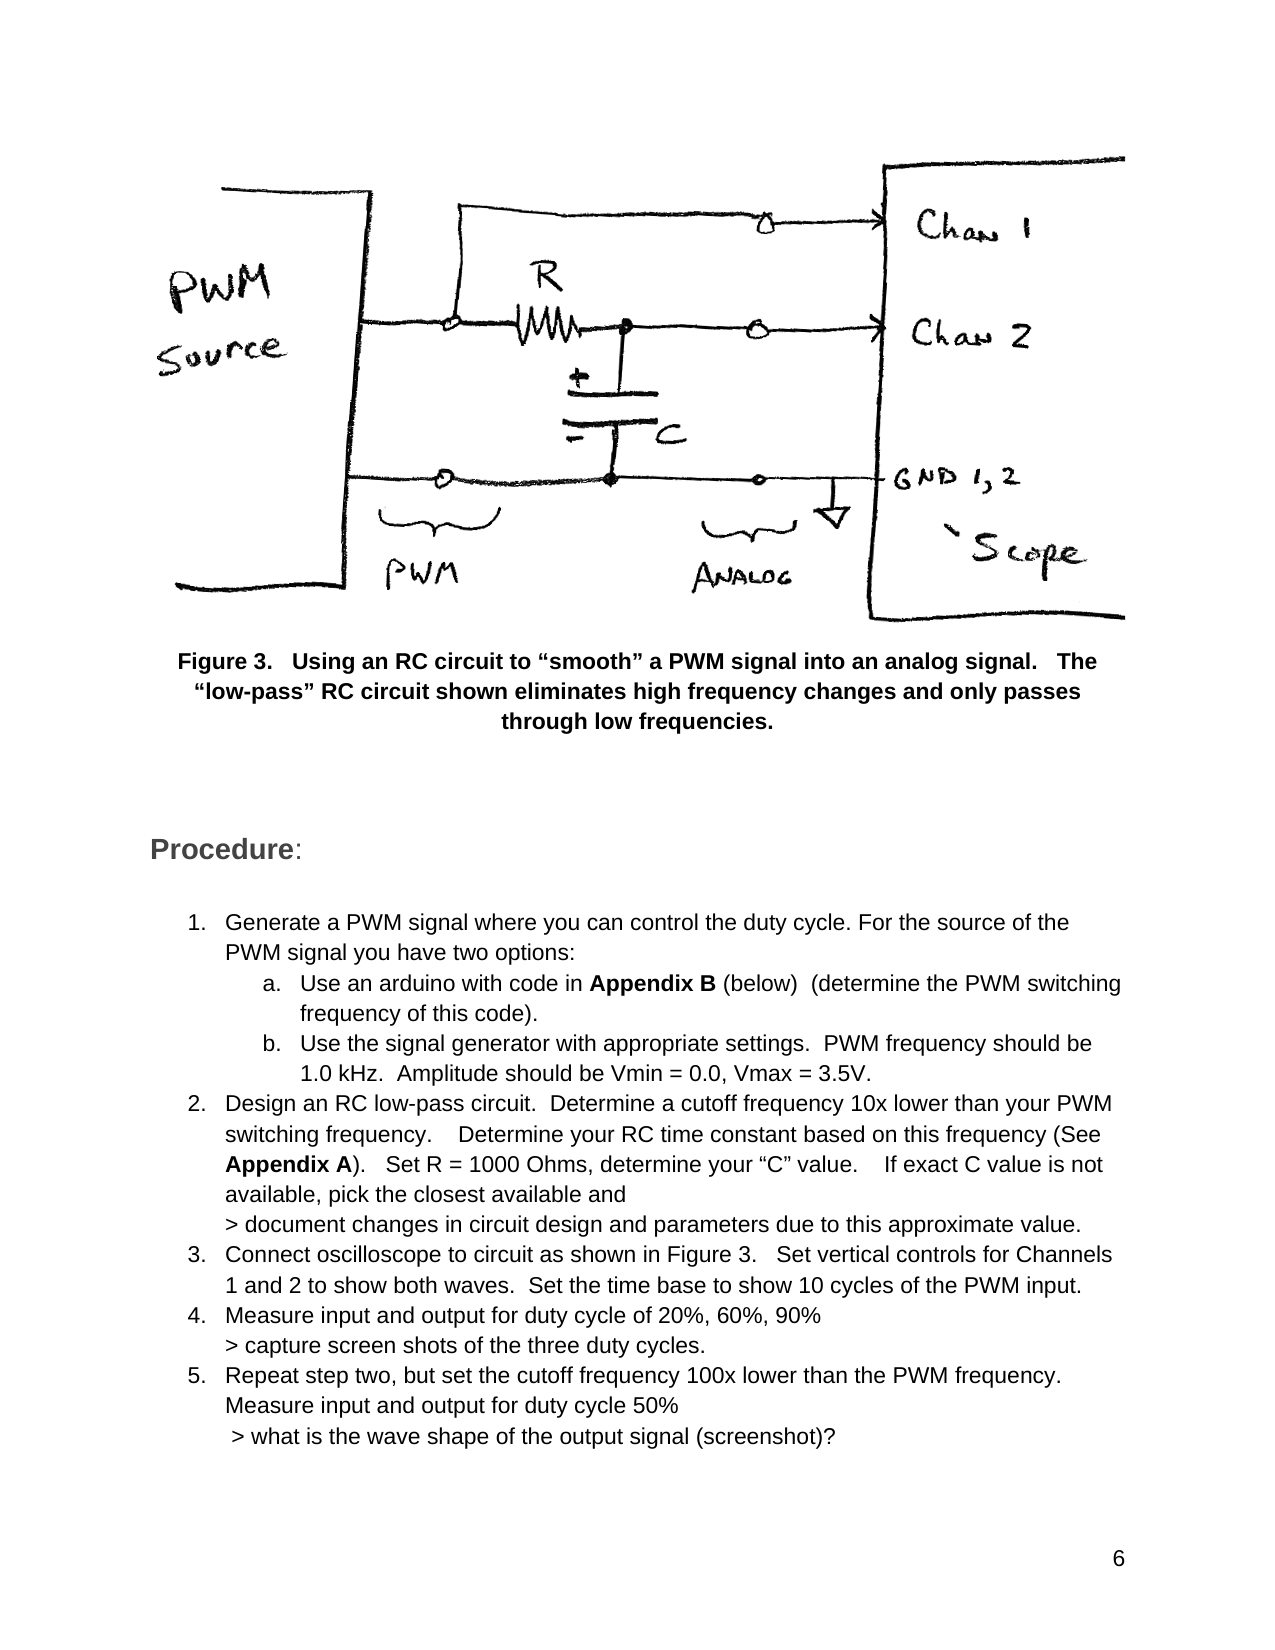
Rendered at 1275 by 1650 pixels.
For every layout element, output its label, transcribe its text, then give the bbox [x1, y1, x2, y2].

list Use an arduino with code in Appendix B (below) (determine the PWM switching frequency of this code). [262, 969, 1125, 1026]
subtitle Procedure: [150, 832, 1125, 866]
list Repeat step two, but set the cutoff frequency 100x lower than the PWM frequency. Measure input and output for duty cycle 50% > what is the wave shape of the output signal (screenshot)? [187, 1362, 1125, 1449]
list Connect oscilloscope to circuit as shown in Figure 3. Set vertical controls for Channels 1 and 2 to show both waves. Set the time base to show 10 cycles of the PWM input. [187, 1241, 1125, 1298]
list Use the signal generator with appropriate settings. PWM frequency should be 1.0 kHz. Amplitude should be Vmin = 0.0, Vmax = 3.5V. [262, 1030, 1125, 1086]
list Design an RC low-pass circuit. Determine a cutoff frequency 10x lower than your PWM switching frequency. Determine your RC time constant based on this frequency (See Appendix A). Set R = 1000 Ohms, determine your “C” value. If exact C value is not available, pick the closest available and > document changes in circuit design and parameters due to this approximate value. [187, 1090, 1125, 1237]
list Measure input and output for duty cycle of 20%, 60%, 90% > capture screen shots of the three duty cycles. [187, 1302, 1125, 1358]
list Generate a PWM signal where you can control the duty cycle. For the source of the PWM signal you have two options: [187, 909, 1125, 966]
text Figure 3. Using an RC circuit to “smooth” a PWM signal into an analog signal. The “low-pass” RC circuit shown eliminates high frequency changes and only passes through low frequencies. [150, 648, 1125, 734]
picture [150, 150, 1125, 644]
